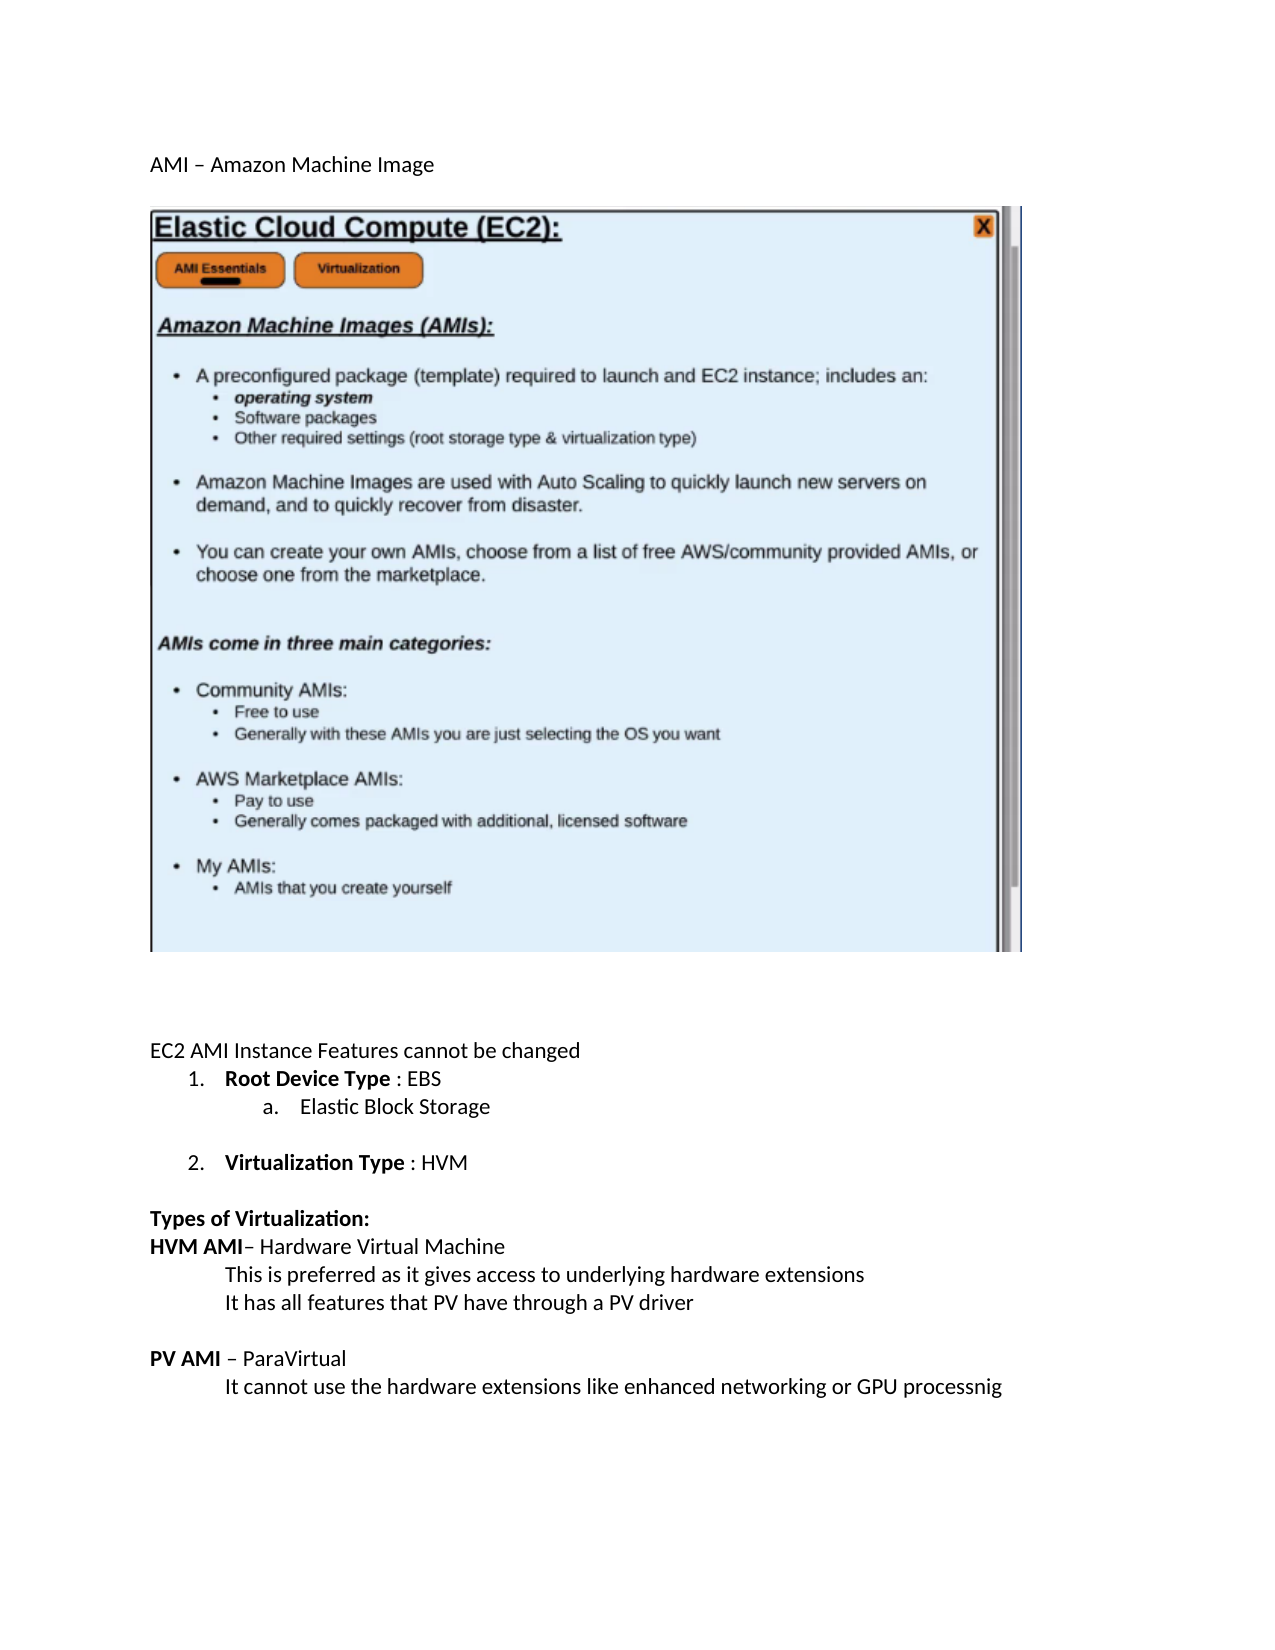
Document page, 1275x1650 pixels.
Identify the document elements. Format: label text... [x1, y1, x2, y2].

text It has all features that PV have through a PV driver [150, 1288, 1125, 1316]
text This is preferred as it gives access to underlying hardware extensions [150, 1260, 1125, 1288]
picture [150, 206, 1022, 952]
text Types of Virtualization: [150, 1204, 1125, 1232]
text EC2 AMI Instance Features cannot be changed [150, 1036, 1125, 1064]
text It cannot use the hardware extensions like enhanced networking or GPU processnig [150, 1372, 1125, 1400]
text HVM AMI– Hardware Virtual Machine [150, 1232, 1125, 1260]
list Elastic Block Storage [262, 1092, 1125, 1120]
list Root Device Type : EBS [187, 1064, 1125, 1092]
text PV AMI – ParaVirtual [150, 1344, 1125, 1372]
text AMI – Amazon Machine Image [150, 150, 1125, 178]
list Virtualization Type : HVM [187, 1148, 1125, 1176]
